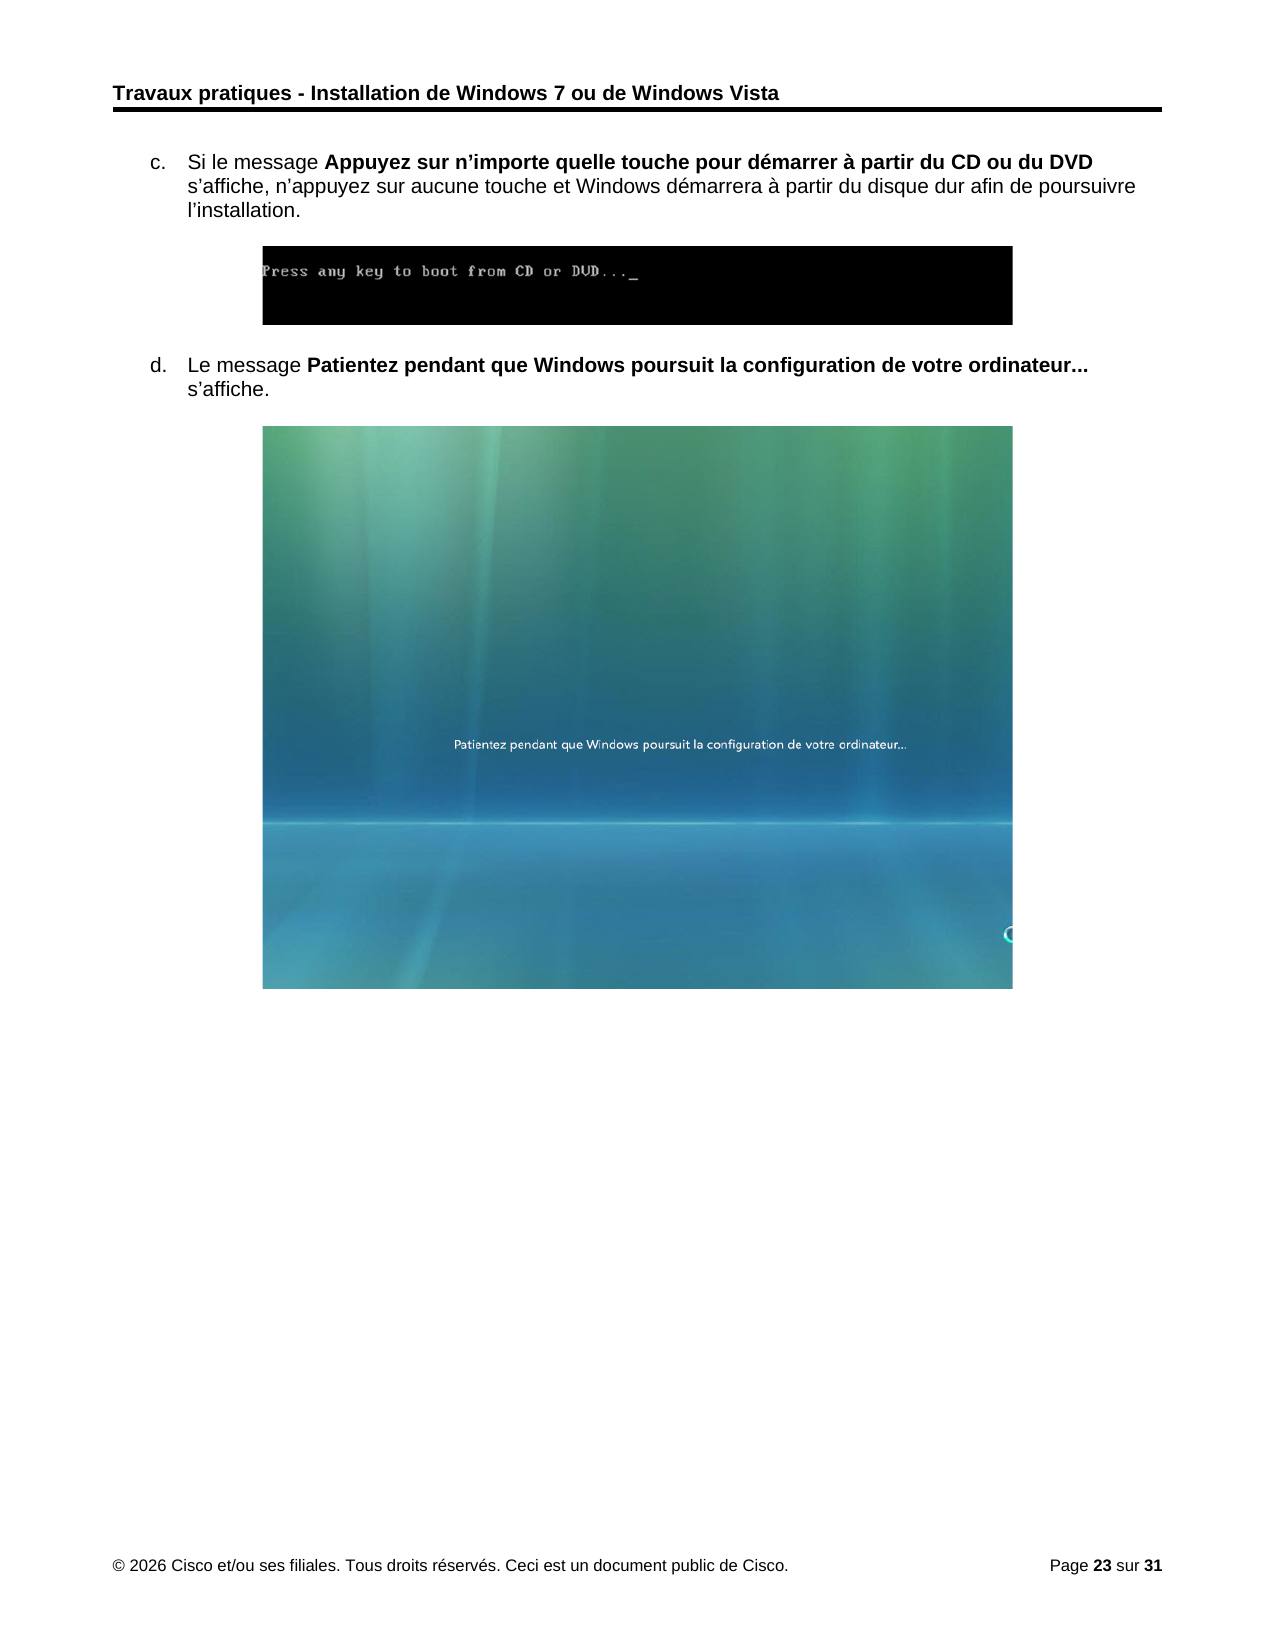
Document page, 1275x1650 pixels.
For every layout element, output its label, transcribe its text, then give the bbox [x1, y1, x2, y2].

picture [262, 246, 1013, 325]
picture [262, 426, 1013, 989]
text Le message Patientez pendant que Windows poursuit la configuration de votre ordinateur... s’affiche. [150, 353, 1162, 401]
text Si le message Appuyez sur n’importe quelle touche pour démarrer à partir du CD ou du DVD s’affiche, n’appuyez sur aucune touche et Windows démarrera à partir du disque dur afin de poursuivre l’installation. [150, 150, 1162, 222]
